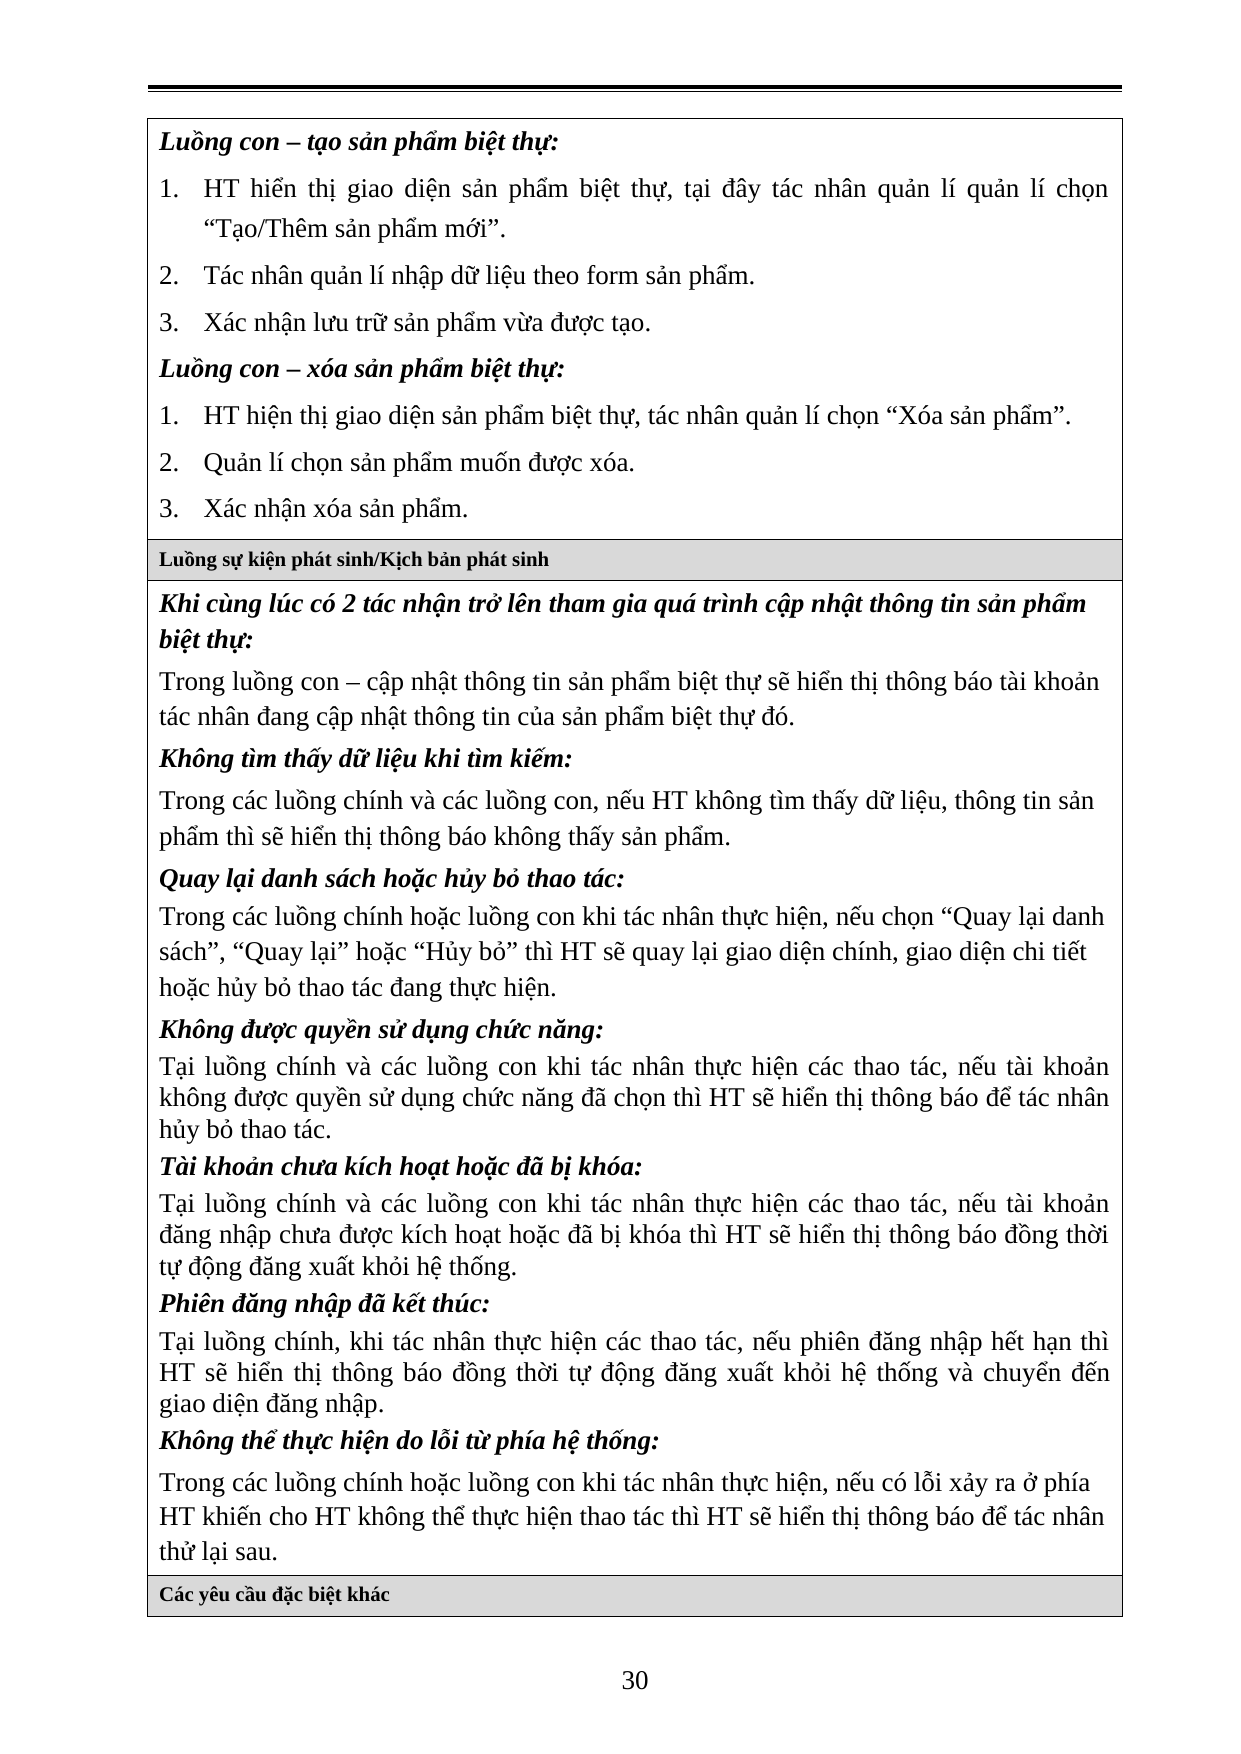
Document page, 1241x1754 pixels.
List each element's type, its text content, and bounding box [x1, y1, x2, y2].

table_cell Luồng sự kiện phát sinh/Kịch bản phát sinh [148, 540, 1122, 580]
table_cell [148, 119, 1122, 539]
table_cell Các yêu cầu đặc biệt khác [148, 1576, 1122, 1616]
table_cell Khi cùng lúc có 2 tác nhận trở lên tham gia quá trình cập nhật thông tin sản phẩm biệt thự: Trong luồng con – cập nhật thông tin sản phẩm biệt thự sẽ hiển thị thông báo tài khoản tác nhân đang cập nhật thông tin của sản phẩm biệt thự đó. Không tìm thấy dữ liệu khi tìm kiếm: Trong các luồng chính và các luồng con, nếu HT không tìm thấy dữ liệu, thông tin sản phẩm thì sẽ hiển thị thông báo không thấy sản phẩm. Quay lại danh sách hoặc hủy bỏ thao tác: Trong các luồng chính hoặc luồng con khi tác nhân thực hiện, nếu chọn “Quay lại danh sách”, “Quay lại” hoặc “Hủy bỏ” thì HT sẽ quay lại giao diện chính, giao diện chi tiết hoặc hủy bỏ thao tác đang thực hiện. Không được quyền sử dụng chức năng: Tại luồng chính và các luồng con khi tác nhân thực hiện các thao tác, nếu tài khoản không được quyền sử dụng chức năng đã chọn thì HT sẽ hiển thị thông báo để tác nhân hủy bỏ thao tác. Tài khoản chưa kích hoạt hoặc đã bị khóa: Tại luồng chính và các luồng con khi tác nhân thực hiện các thao tác, nếu tài khoản đăng nhập chưa được kích hoạt hoặc đã bị khóa thì HT sẽ hiển thị thông báo đồng thời tự động đăng xuất khỏi hệ thống. Phiên đăng nhập đã kết thúc: Tại luồng chính, khi tác nhân thực hiện các thao tác, nếu phiên đăng nhập hết hạn thì HT sẽ hiển thị thông báo đồng thời tự động đăng xuất khỏi hệ thống và chuyển đến giao diện đăng nhập. Không thể thực hiện do lỗi từ phía hệ thống: Trong các luồng chính hoặc luồng con khi tác nhân thực hiện, nếu có lỗi xảy ra ở phía HT khiến cho HT không thể thực hiện thao tác thì HT sẽ hiển thị thông báo để tác nhân thử lại sau. [148, 581, 1122, 1575]
